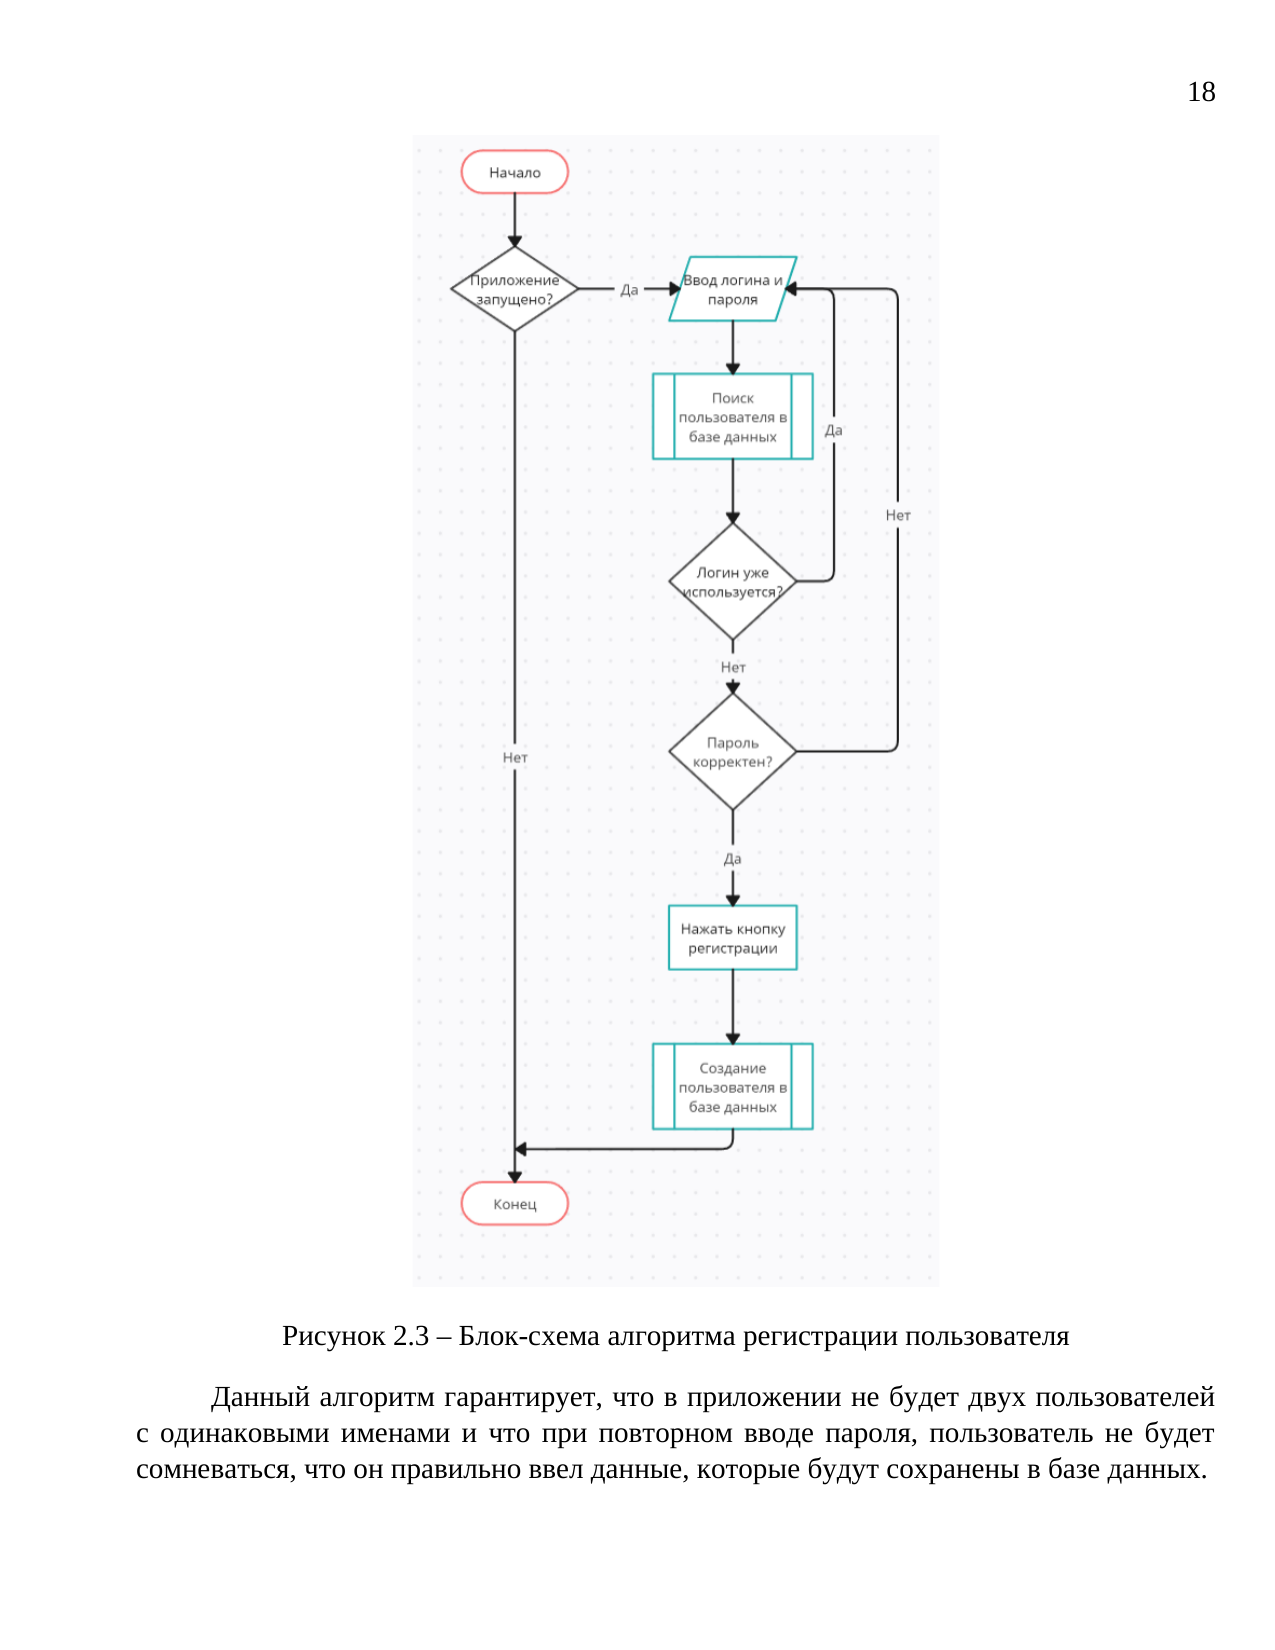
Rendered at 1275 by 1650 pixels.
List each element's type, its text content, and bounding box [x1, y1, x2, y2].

text Данный алгоритм гарантирует, что в приложении не будет двух пользователей с одинаковыми именами и что при повторном вводе пароля, пользователь не будет сомневаться, что он правильно ввел данные, которые будут сохранены в базе данных. [136, 1379, 1216, 1485]
text Рисунок 2.3 – Блок-схема алгоритма регистрации пользователя [136, 1318, 1216, 1351]
picture [412, 135, 940, 1287]
